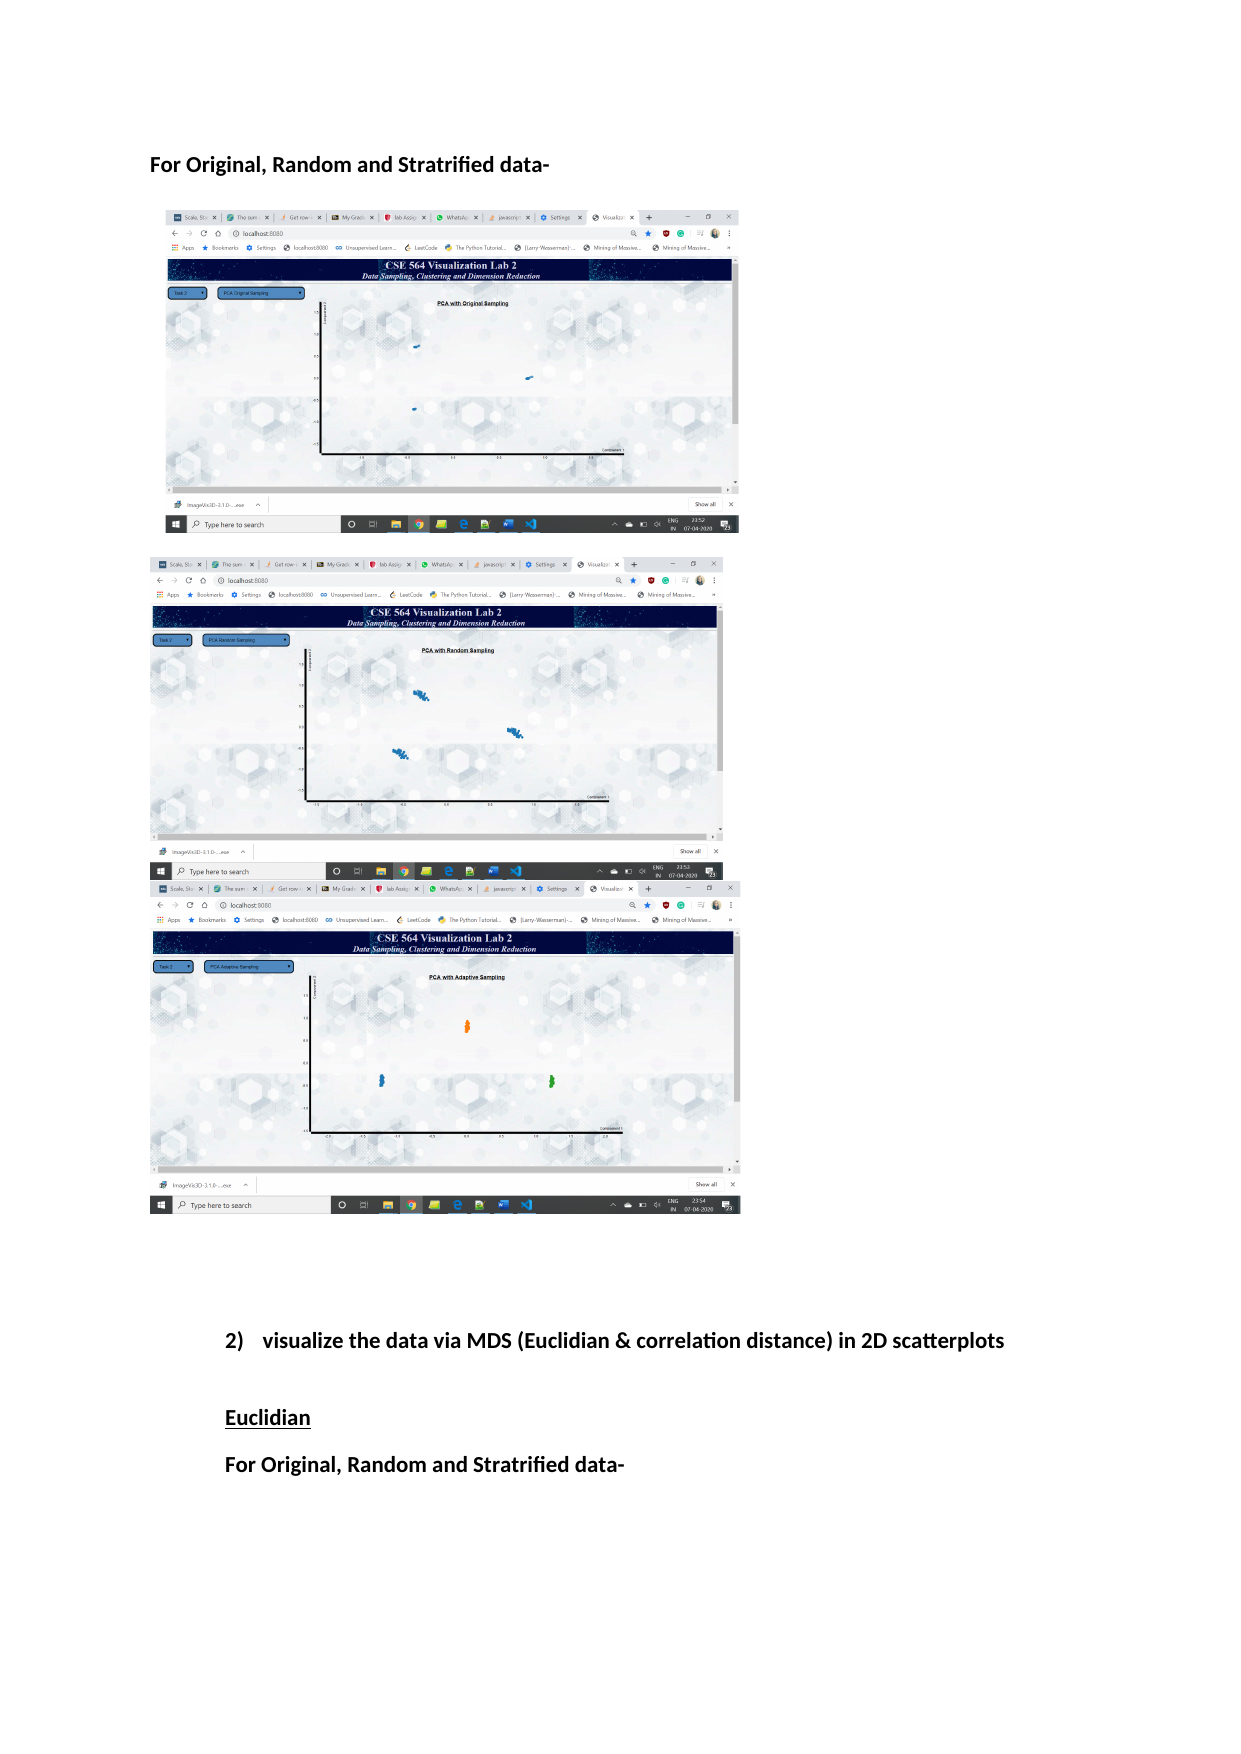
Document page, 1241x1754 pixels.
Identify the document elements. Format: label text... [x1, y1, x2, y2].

text For Original, Random and Stratrified data- [225, 1450, 1090, 1478]
text Euclidian [225, 1403, 1090, 1432]
list visualize the data via MDS (Euclidian & correlation distance) in 2D scatterplots [225, 1326, 1090, 1385]
picture [150, 881, 741, 1214]
picture [165, 210, 739, 533]
picture [150, 557, 723, 880]
